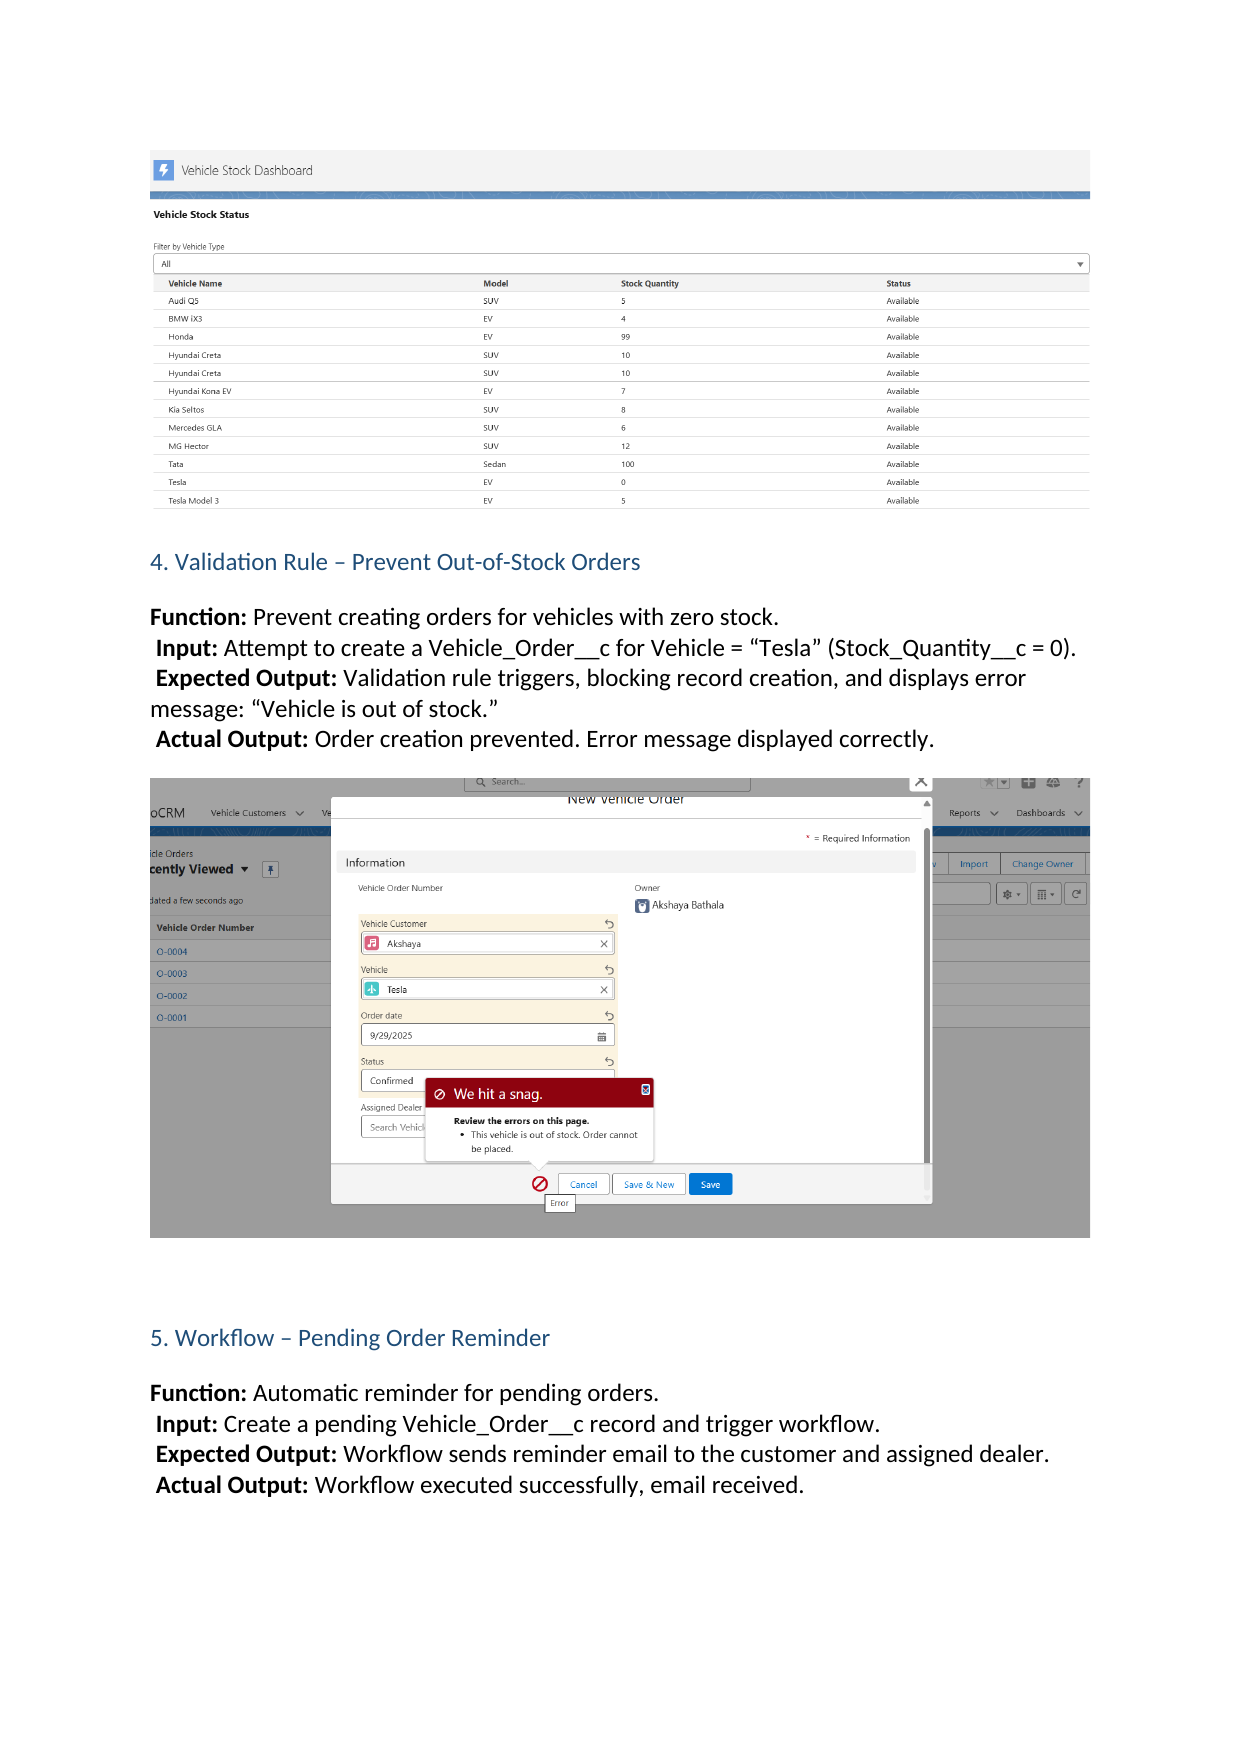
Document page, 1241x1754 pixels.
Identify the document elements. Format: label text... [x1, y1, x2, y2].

text Function: Automatic reminder for pending orders. Input: Create a pending Vehicle_Order__c record and trigger workflow. Expected Output: Workflow sends reminder email to the customer and assigned dealer. Actual Output: Workflow executed successfully, email received. [150, 1377, 1090, 1499]
picture [150, 778, 1091, 1238]
picture [150, 150, 1091, 517]
text Function: Prevent creating orders for vehicles with zero stock. Input: Attempt to create a Vehicle_Order__c for Vehicle = “Tesla” (Stock_Quantity__c = 0). Expected Output: Validation rule triggers, blocking record creation, and displays error message: “Vehicle is out of stock.” Actual Output: Order creation prevented. Error message displayed correctly. [150, 601, 1090, 754]
